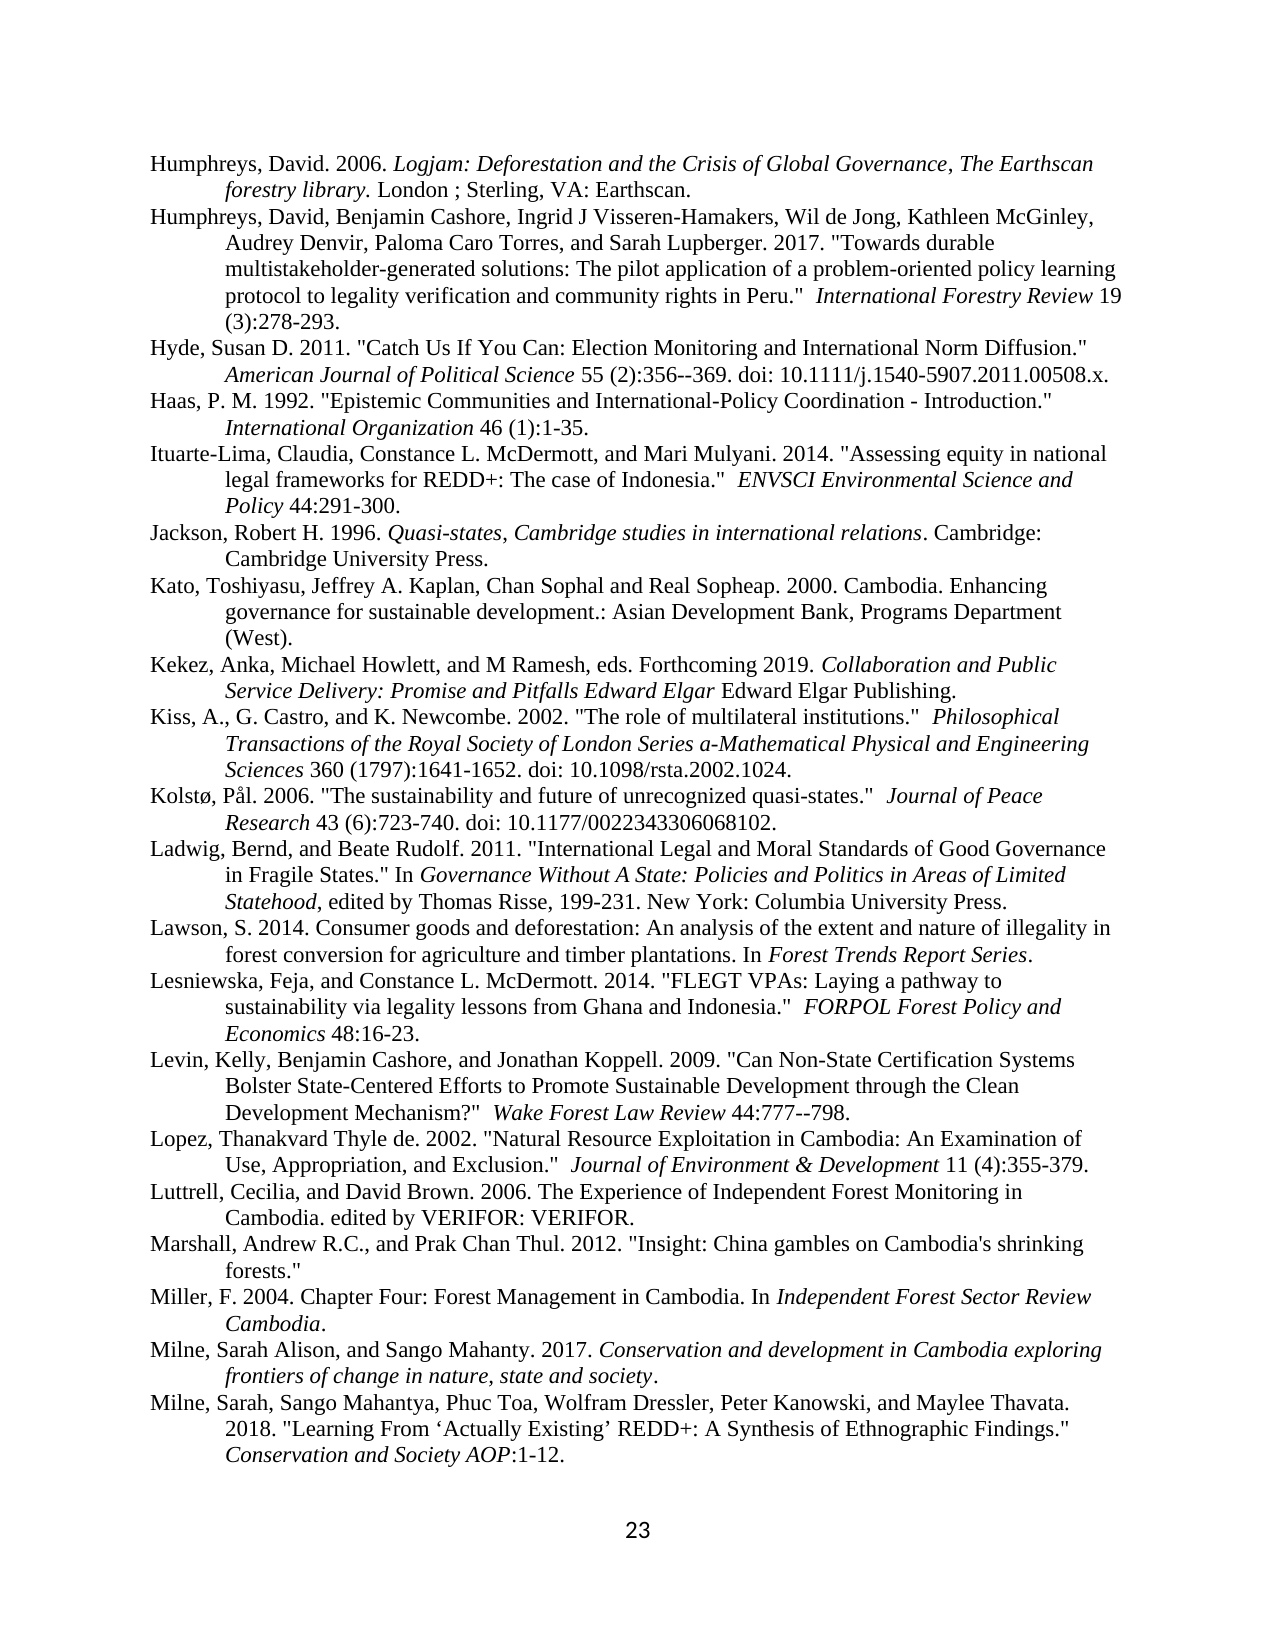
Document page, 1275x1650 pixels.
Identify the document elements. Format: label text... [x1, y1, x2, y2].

text Lesniewska, Feja, and Constance L. McDermott. 2014. "FLEGT VPAs: Laying a pathway to sustainability via legality lessons from Ghana and Indonesia." FORPOL Forest Policy and Economics 48:16-23. [150, 967, 1125, 1046]
text Kolstø, Pål. 2006. "The sustainability and future of unrecognized quasi-states." Journal of Peace Research 43 (6):723-740. doi: 10.1177/0022343306068102. [150, 782, 1125, 835]
text Levin, Kelly, Benjamin Cashore, and Jonathan Koppell. 2009. "Can Non-State Certification Systems Bolster State-Centered Efforts to Promote Sustainable Development through the Clean Development Mechanism?" Wake Forest Law Review 44:777--798. [150, 1046, 1125, 1125]
text Miller, F. 2004. Chapter Four: Forest Management in Cambodia. In Independent Forest Sector Review Cambodia. [150, 1283, 1125, 1336]
text Jackson, Robert H. 1996. Quasi-states, Cambridge studies in international relations. Cambridge: Cambridge University Press. [150, 519, 1125, 572]
text Haas, P. M. 1992. "Epistemic Communities and International-Policy Coordination - Introduction." International Organization 46 (1):1-35. [150, 387, 1125, 440]
text Milne, Sarah, Sango Mahantya, Phuc Toa, Wolfram Dressler, Peter Kanowski, and Maylee Thavata. 2018. "Learning From ‘Actually Existing’ REDD+: A Synthesis of Ethnographic Findings." Conservation and Society AOP:1-12. [150, 1389, 1125, 1468]
text Kiss, A., G. Castro, and K. Newcombe. 2002. "The role of multilateral institutions." Philosophical Transactions of the Royal Society of London Series a-Mathematical Physical and Engineering Sciences 360 (1797):1641-1652. doi: 10.1098/rsta.2002.1024. [150, 703, 1125, 782]
text Hyde, Susan D. 2011. "Catch Us If You Can: Election Monitoring and International Norm Diffusion." American Journal of Political Science 55 (2):356--369. doi: 10.1111/j.1540-5907.2011.00508.x. [150, 334, 1125, 387]
text Ladwig, Bernd, and Beate Rudolf. 2011. "International Legal and Moral Standards of Good Governance in Fragile States." In Governance Without A State: Policies and Politics in Areas of Limited Statehood, edited by Thomas Risse, 199-231. New York: Columbia University Press. [150, 835, 1125, 914]
text Marshall, Andrew R.C., and Prak Chan Thul. 2012. "Insight: China gambles on Cambodia's shrinking forests." [150, 1231, 1125, 1283]
text Kato, Toshiyasu, Jeffrey A. Kaplan, Chan Sophal and Real Sopheap. 2000. Cambodia. Enhancing governance for sustainable development.: Asian Development Bank, Programs Department (West). [150, 572, 1125, 651]
text Humphreys, David. 2006. Logjam: Deforestation and the Crisis of Global Governance, The Earthscan forestry library. London ; Sterling, VA: Earthscan. [150, 150, 1125, 203]
text Milne, Sarah Alison, and Sango Mahanty. 2017. Conservation and development in Cambodia exploring frontiers of change in nature, state and society. [150, 1336, 1125, 1389]
text Luttrell, Cecilia, and David Brown. 2006. The Experience of Independent Forest Monitoring in Cambodia. edited by VERIFOR: VERIFOR. [150, 1178, 1125, 1231]
text Ituarte-Lima, Claudia, Constance L. McDermott, and Mari Mulyani. 2014. "Assessing equity in national legal frameworks for REDD+: The case of Indonesia." ENVSCI Environmental Science and Policy 44:291-300. [150, 440, 1125, 519]
text Kekez, Anka, Michael Howlett, and M Ramesh, eds. Forthcoming 2019. Collaboration and Public Service Delivery: Promise and Pitfalls Edward Elgar Edward Elgar Publishing. [150, 651, 1125, 703]
text Lawson, S. 2014. Consumer goods and deforestation: An analysis of the extent and nature of illegality in forest conversion for agriculture and timber plantations. In Forest Trends Report Series. [150, 914, 1125, 967]
text Lopez, Thanakvard Thyle de. 2002. "Natural Resource Exploitation in Cambodia: An Examination of Use, Appropriation, and Exclusion." Journal of Environment & Development 11 (4):355-379. [150, 1125, 1125, 1178]
text Humphreys, David, Benjamin Cashore, Ingrid J Visseren-Hamakers, Wil de Jong, Kathleen McGinley, Audrey Denvir, Paloma Caro Torres, and Sarah Lupberger. 2017. "Towards durable multistakeholder-generated solutions: The pilot application of a problem-oriented policy learning protocol to legality verification and community rights in Peru." International Forestry Review 19 (3):278-293. [150, 203, 1125, 334]
